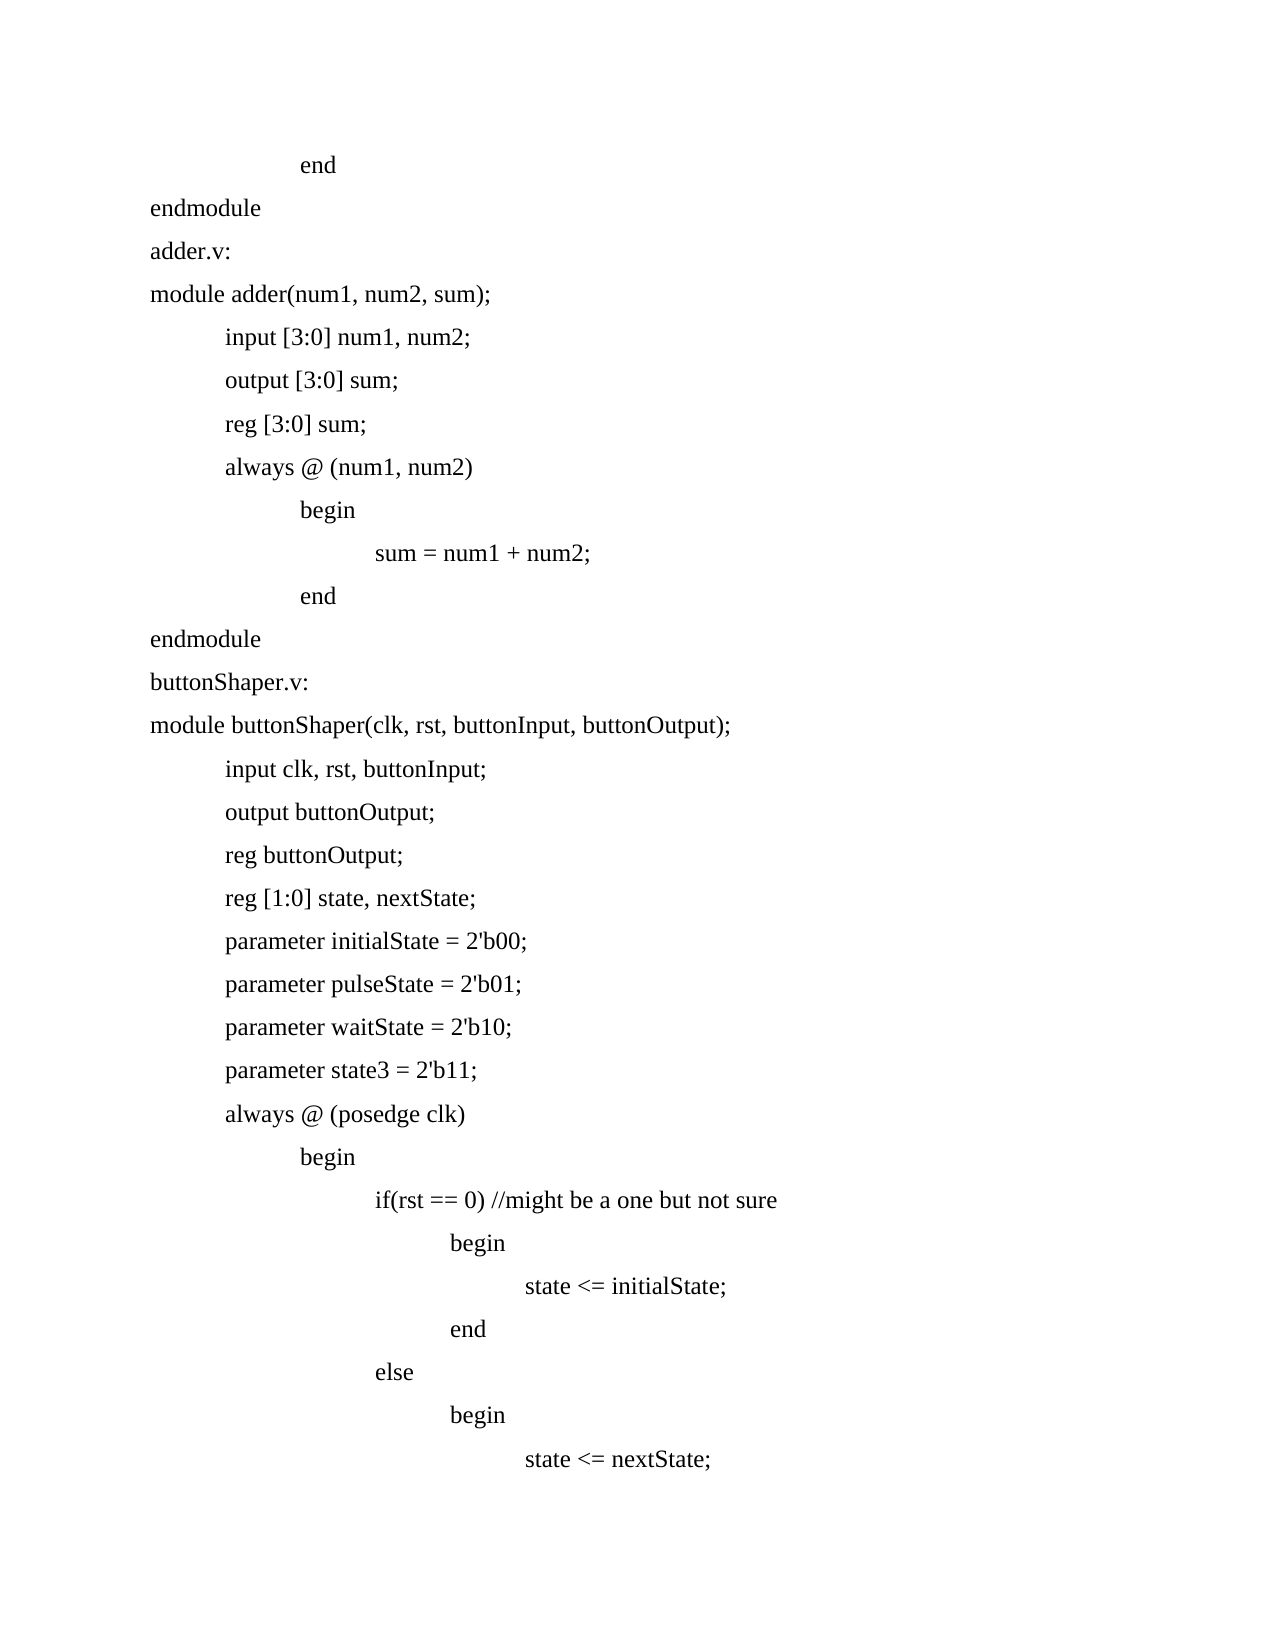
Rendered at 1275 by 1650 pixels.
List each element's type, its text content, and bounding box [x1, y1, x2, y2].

text parameter initialState = 2'b00; [150, 926, 1125, 955]
text else [150, 1357, 1125, 1386]
text begin [150, 495, 1125, 524]
text output [3:0] sum; [150, 366, 1125, 394]
text end [150, 581, 1125, 610]
text input clk, rst, buttonInput; [150, 754, 1125, 782]
text reg buttonOutput; [150, 840, 1125, 869]
text buttonShaper.v: [150, 667, 1125, 696]
text sum = num1 + num2; [150, 538, 1125, 567]
text begin [150, 1228, 1125, 1257]
text if(rst == 0) //might be a one but not sure [150, 1185, 1125, 1214]
text module buttonShaper(clk, rst, buttonInput, buttonOutput); [150, 711, 1125, 739]
text parameter waitState = 2'b10; [150, 1012, 1125, 1041]
text endmodule [150, 193, 1125, 222]
text state <= nextState; [150, 1444, 1125, 1472]
text reg [3:0] sum; [150, 409, 1125, 437]
text reg [1:0] state, nextState; [150, 883, 1125, 912]
text begin [150, 1401, 1125, 1429]
text module adder(num1, num2, sum); [150, 279, 1125, 308]
text parameter pulseState = 2'b01; [150, 969, 1125, 998]
text state <= initialState; [150, 1271, 1125, 1300]
text output buttonOutput; [150, 797, 1125, 826]
text always @ (num1, num2) [150, 452, 1125, 481]
text begin [150, 1142, 1125, 1171]
text end [150, 1314, 1125, 1343]
text endmodule [150, 624, 1125, 653]
text input [3:0] num1, num2; [150, 322, 1125, 351]
text end [150, 150, 1125, 179]
text adder.v: [150, 236, 1125, 265]
text parameter state3 = 2'b11; [150, 1056, 1125, 1084]
text always @ (posedge clk) [150, 1099, 1125, 1127]
